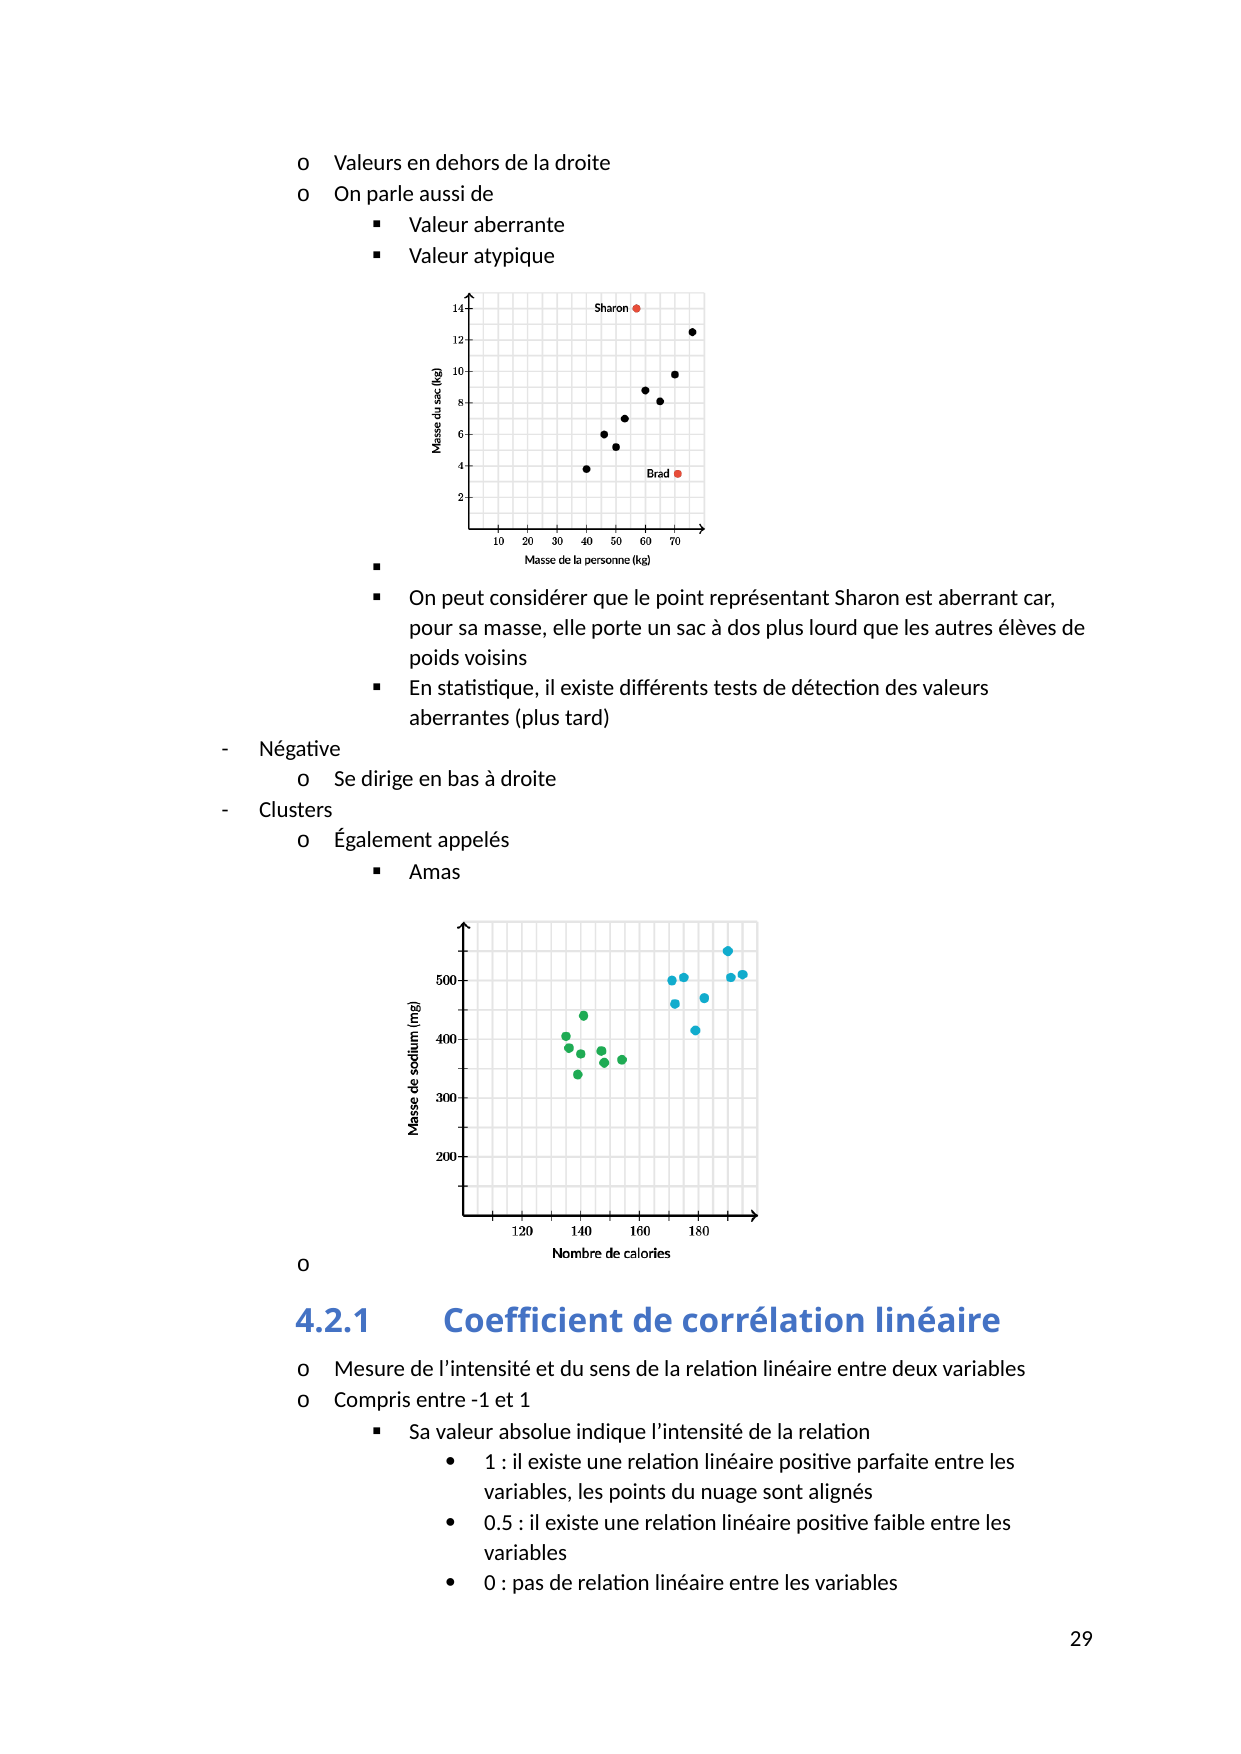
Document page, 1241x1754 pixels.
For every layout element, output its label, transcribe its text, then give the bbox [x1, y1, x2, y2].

list 1 : il existe une relation linéaire positive parfaite entre les variables, les points du nuage sont alignés [446, 1447, 1093, 1505]
list Mesure de l’intensité et du sens de la relation linéaire entre deux variables [296, 1354, 1093, 1383]
picture [333, 887, 792, 1272]
list Sa valeur absolue indique l’intensité de la relation [371, 1417, 1093, 1445]
list Se dirige en bas à droite [296, 764, 1093, 793]
list Négative [221, 734, 1093, 762]
list Valeur atypique [371, 241, 1093, 269]
list Également appelés [296, 826, 1093, 855]
list On parle aussi de [296, 179, 1093, 208]
picture [408, 271, 722, 576]
list 0 : pas de relation linéaire entre les variables [446, 1568, 1093, 1596]
list Compris entre -1 et 1 [296, 1386, 1093, 1415]
list Clusters [221, 795, 1093, 823]
list Valeur aberrante [371, 211, 1093, 238]
list Amas [371, 857, 1093, 885]
list 0.5 : il existe une relation linéaire positive faible entre les variables [446, 1508, 1093, 1566]
list En statistique, il existe différents tests de détection des valeurs aberrantes (plus tard) [371, 673, 1093, 731]
subtitle Coefficient de corrélation linéaire [295, 1297, 1093, 1342]
list Valeurs en dehors de la droite [296, 148, 1093, 177]
list On peut considérer que le point représentant Sharon est aberrant car, pour sa masse, elle porte un sac à dos plus lourd que les autres élèves de poids voisins [371, 583, 1093, 671]
